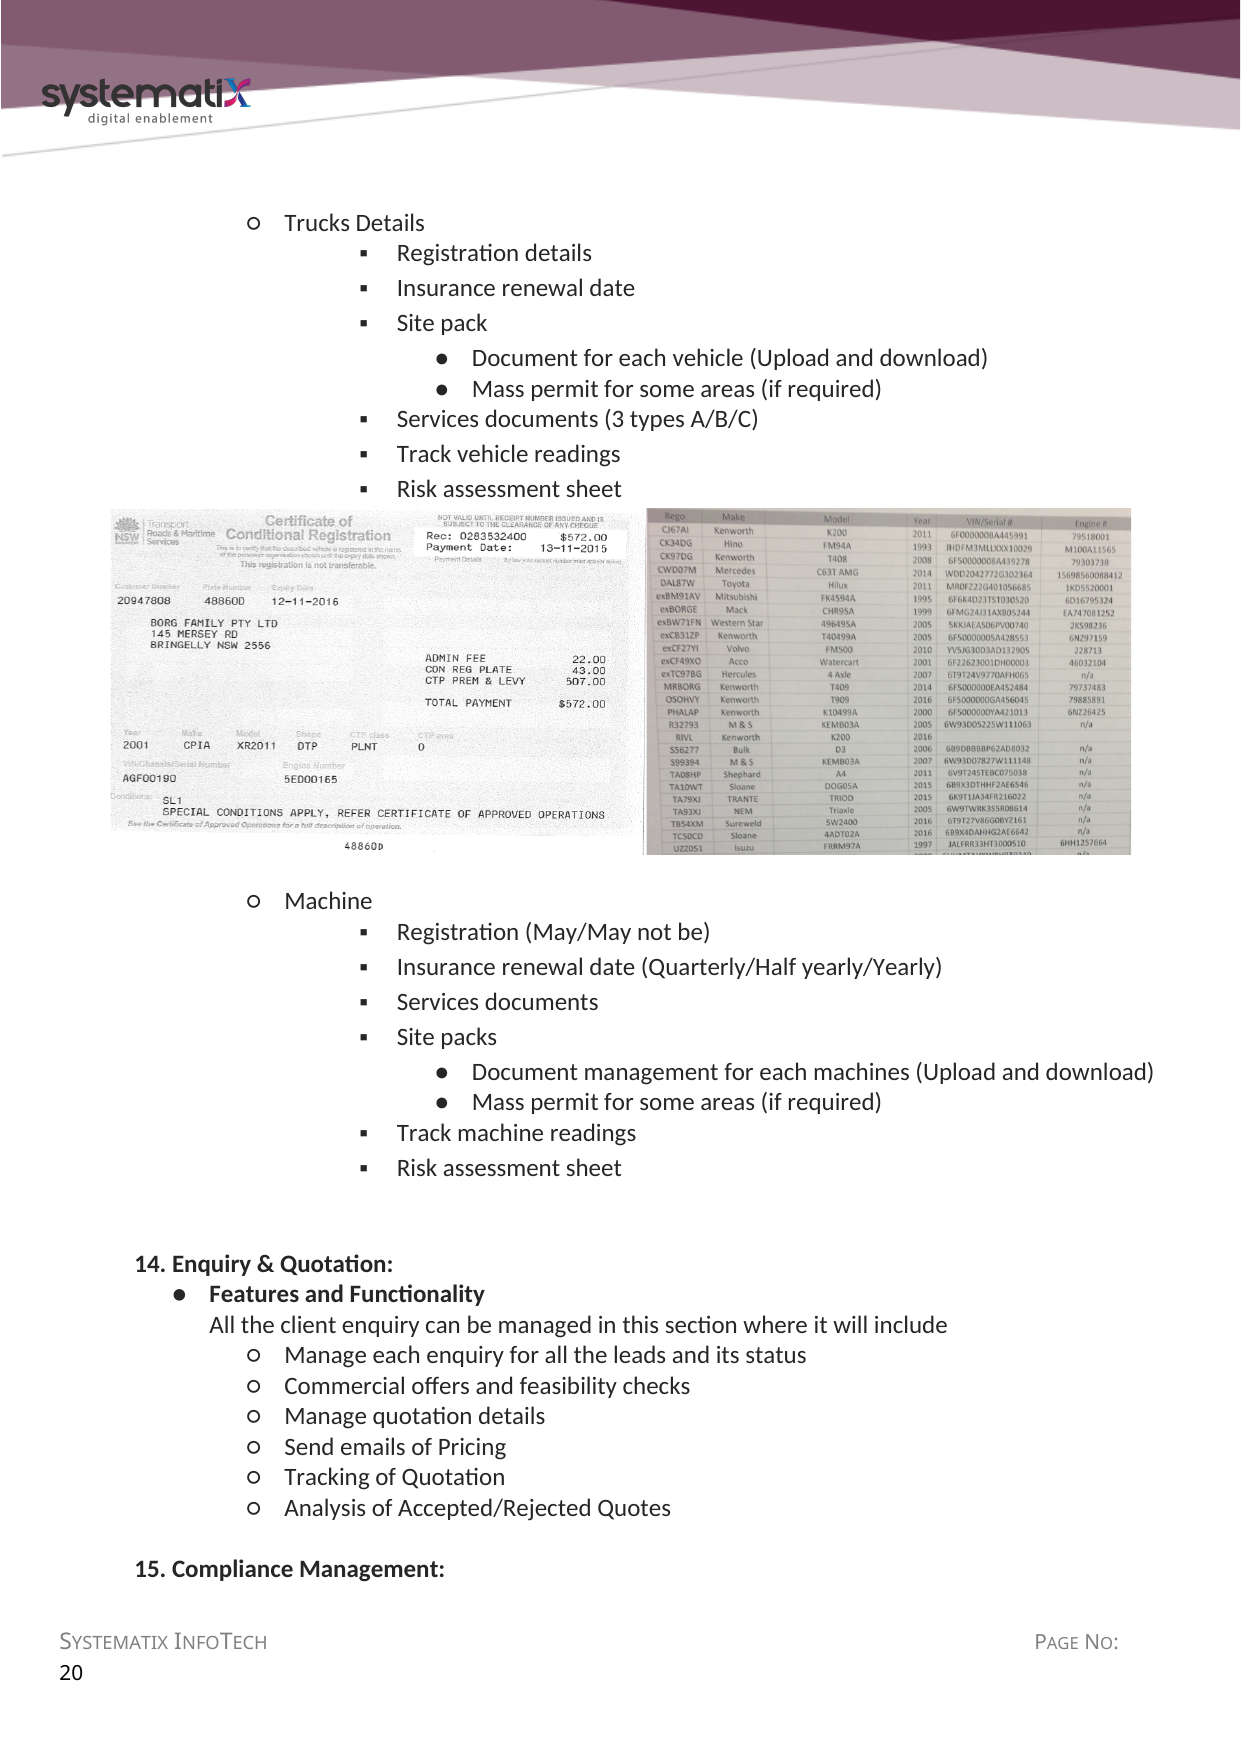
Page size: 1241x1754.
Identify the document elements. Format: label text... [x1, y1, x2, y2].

list Risk assessment sheet [359, 473, 1181, 504]
list Manage quotation details [247, 1401, 1181, 1431]
list Mass permit for some areas (if required) [434, 373, 1181, 403]
list Analysis of Accepted/Rejected Quotes [247, 1492, 1181, 1523]
list Insurance renewal date [359, 272, 1181, 303]
list Features and Functionality [172, 1278, 1181, 1309]
list Tracking of Quotation [247, 1462, 1181, 1492]
list Insurance renewal date (Quarterly/Half yearly/Yearly) [359, 951, 1181, 981]
list Track vehicle readings [359, 438, 1181, 469]
list Document management for each machines (Upload and download) [434, 1056, 1181, 1086]
list Services documents [359, 986, 1181, 1016]
list Risk assessment sheet [359, 1152, 1181, 1182]
list Registration (May/May not be) [359, 916, 1181, 946]
text All the client enquiry can be managed in this section where it will include [209, 1309, 1181, 1339]
list Site packs [359, 1021, 1181, 1051]
list Machine [247, 885, 1181, 916]
list Mass permit for some areas (if required) [434, 1086, 1181, 1117]
picture [108, 508, 1132, 855]
text 14. Enquiry & Quotation: [59, 1248, 1181, 1278]
text 15. Compliance Management: [59, 1553, 1181, 1584]
list Services documents (3 types A/B/C) [359, 403, 1181, 434]
list Document for each vehicle (Upload and download) [434, 342, 1181, 373]
list Trucks Details [247, 207, 1181, 237]
list Commercial offers and feasibility checks [247, 1370, 1181, 1401]
picture [1, 0, 1241, 170]
list Manage each enquiry for all the leads and its status [247, 1339, 1181, 1370]
list Track machine readings [359, 1117, 1181, 1147]
list Registration details [359, 237, 1181, 268]
list Site pack [359, 307, 1181, 338]
list Send emails of Pricing [247, 1431, 1181, 1462]
